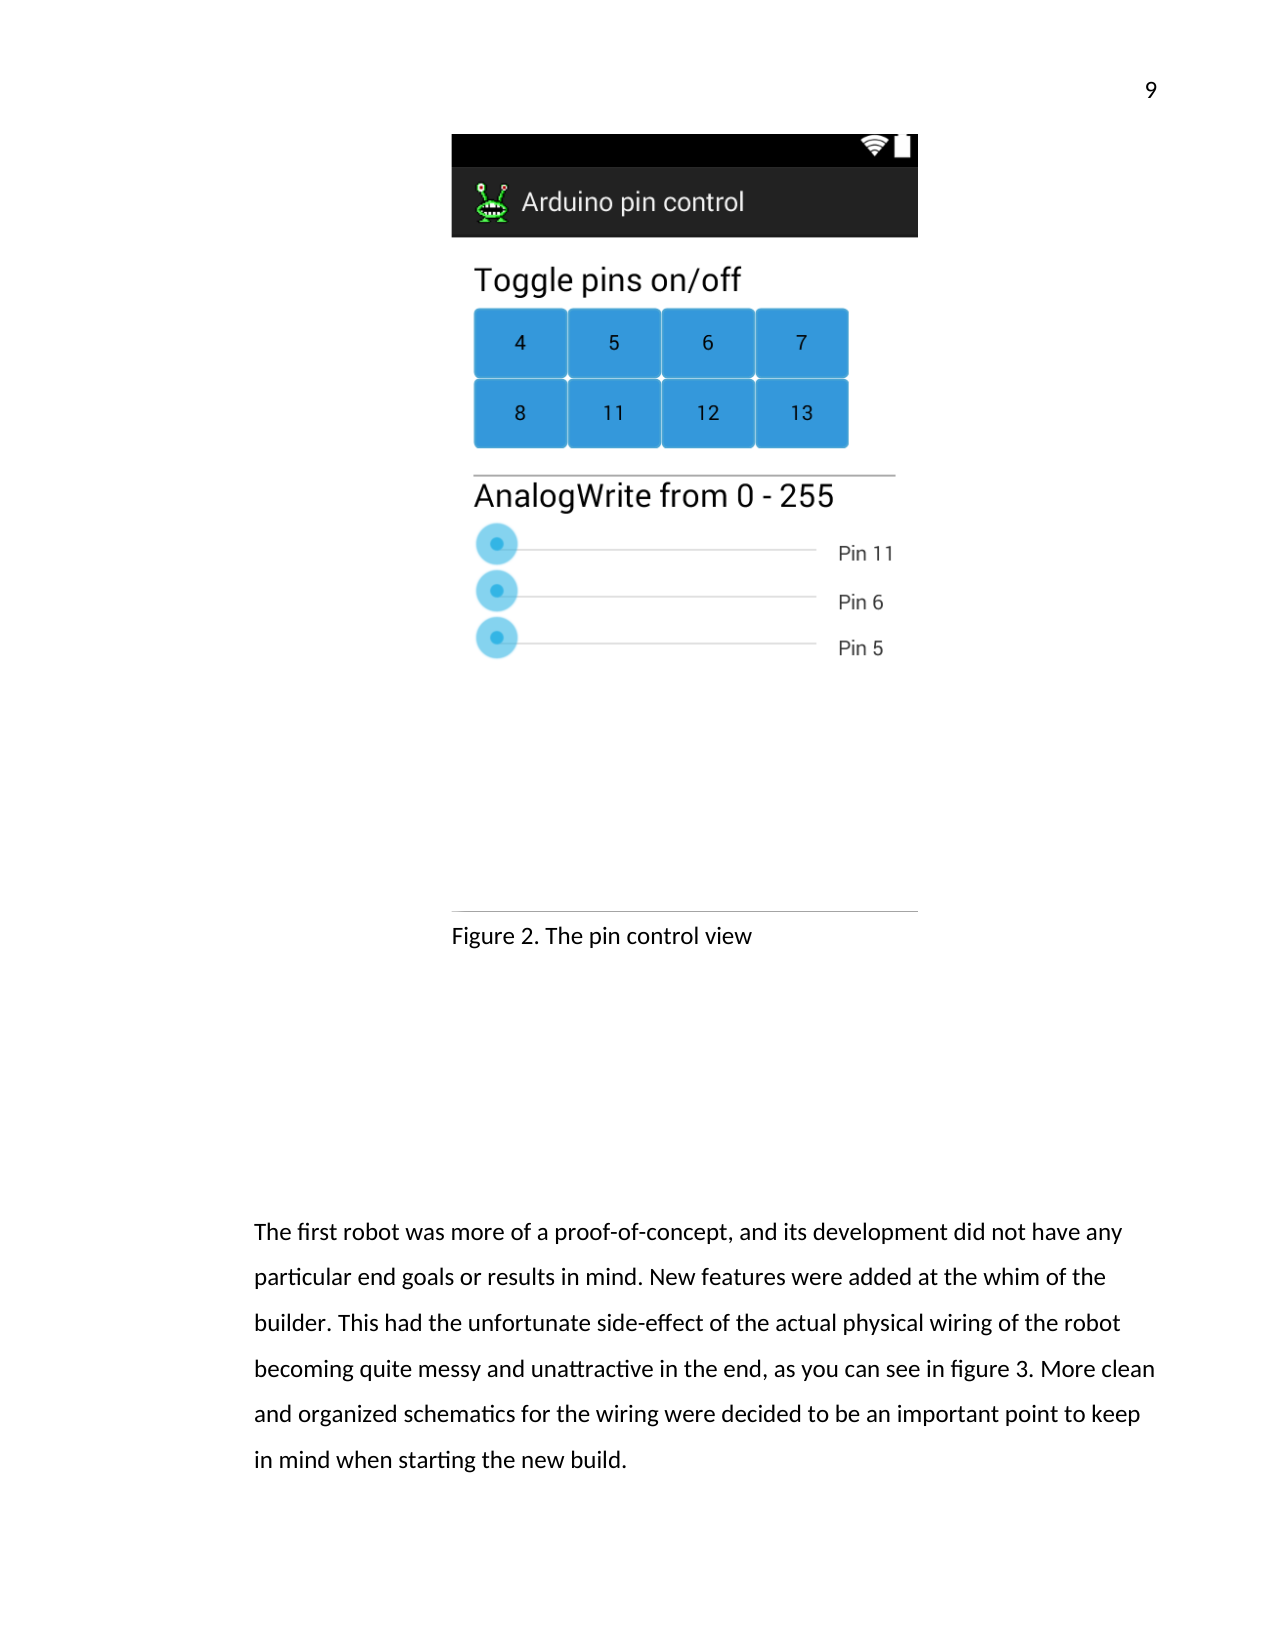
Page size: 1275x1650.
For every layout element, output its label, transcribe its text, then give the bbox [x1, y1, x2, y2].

text The first robot was more of a proof-of-concept, and its development did not have any particular end goals or results in mind. New features were added at the whim of the builder. This had the unfortunate side-effect of the actual physical wiring of the robot becoming quite messy and unattractive in the end, as you can see in figure 3. More clean and organized schematics for the wiring were decided to be an important point to keep in mind when starting the new build. [254, 1216, 1157, 1475]
picture [451, 134, 918, 912]
